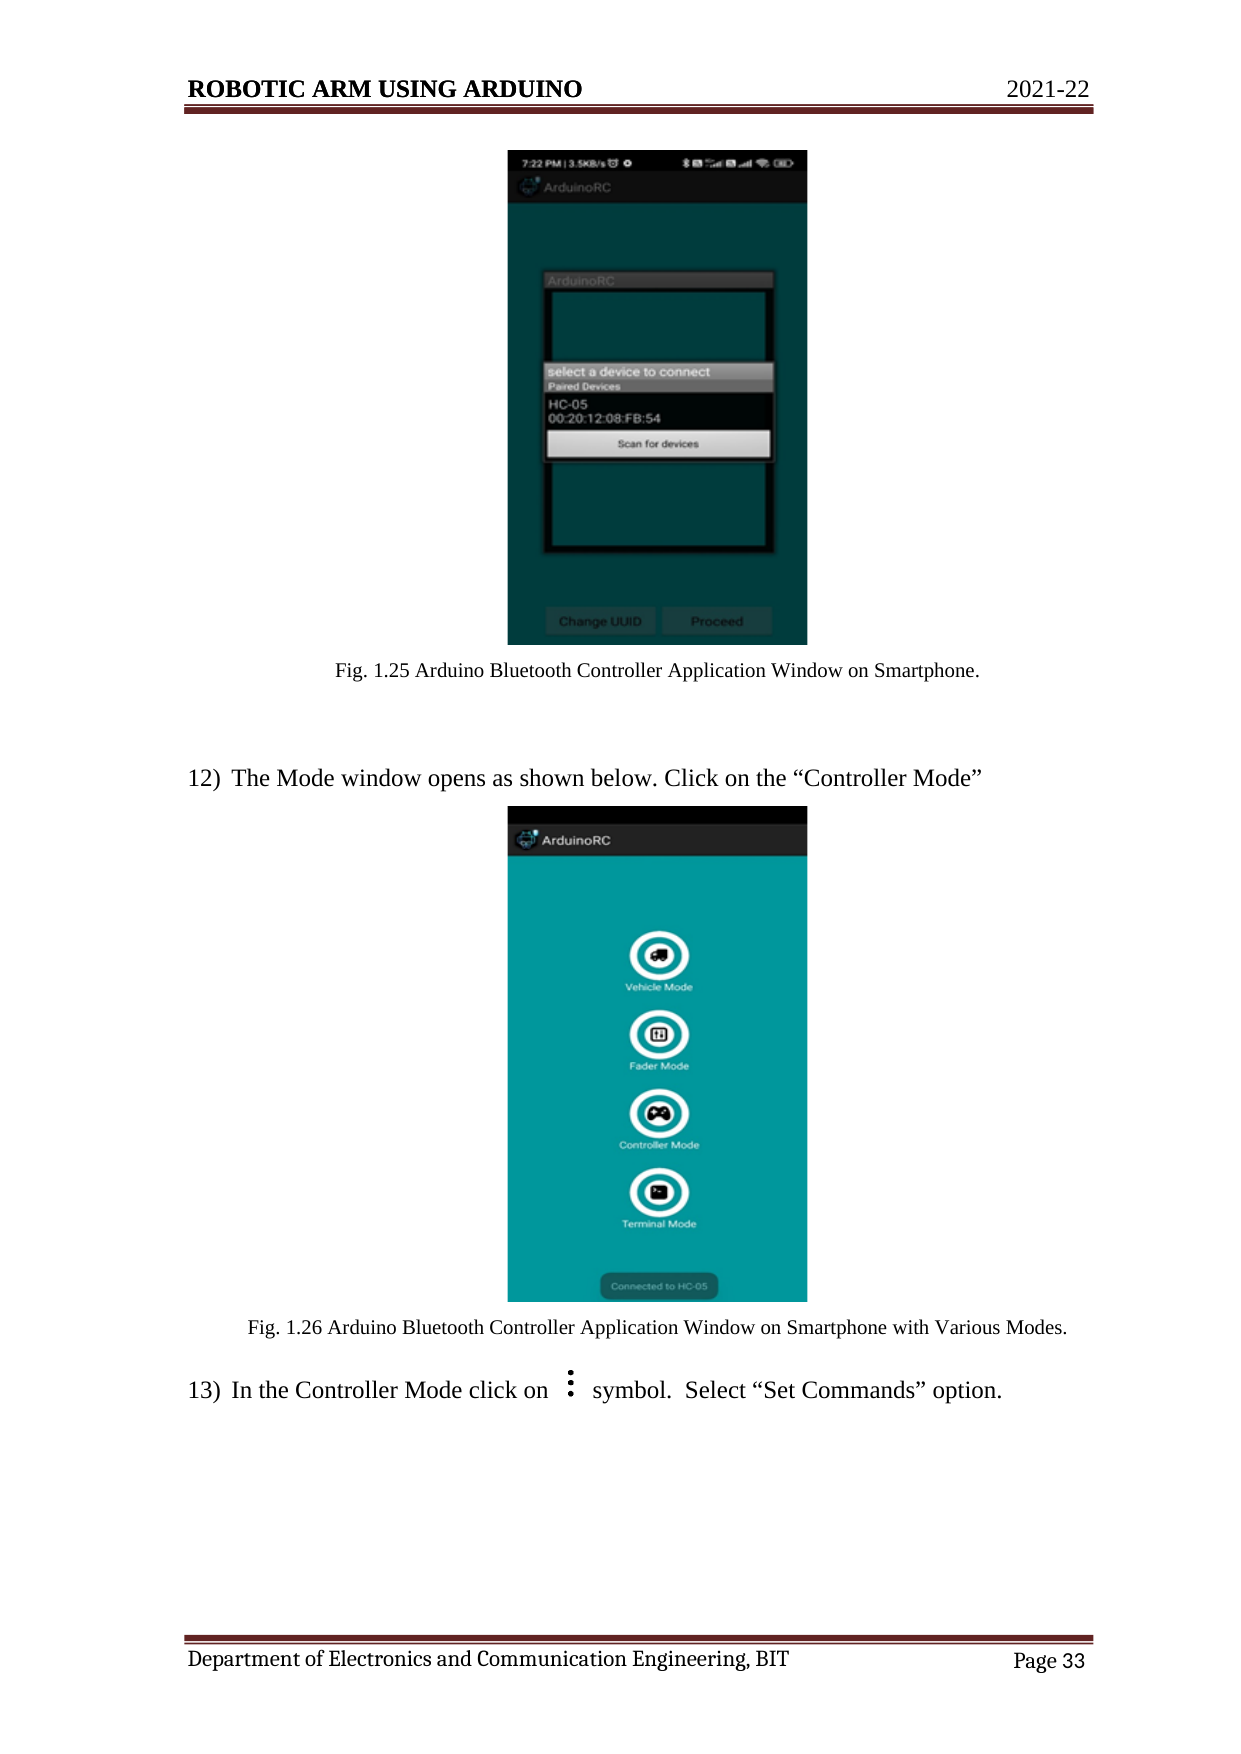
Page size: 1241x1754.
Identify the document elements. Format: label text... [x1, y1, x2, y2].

text Fig. 1.25 Arduino Bluetooth Controller Application Window on Smartphone. [225, 658, 1090, 682]
picture [507, 150, 808, 645]
list The Mode window opens as shown below. Click on the “Controller Mode” [187, 763, 1090, 792]
text Fig. 1.26 Arduino Bluetooth Controller Application Window on Smartphone with Various Modes. [225, 1315, 1090, 1339]
list In the Controller Mode click on symbol. Select “Set Commands” option. [187, 1367, 1090, 1404]
picture [507, 806, 808, 1302]
picture [554, 1367, 587, 1399]
